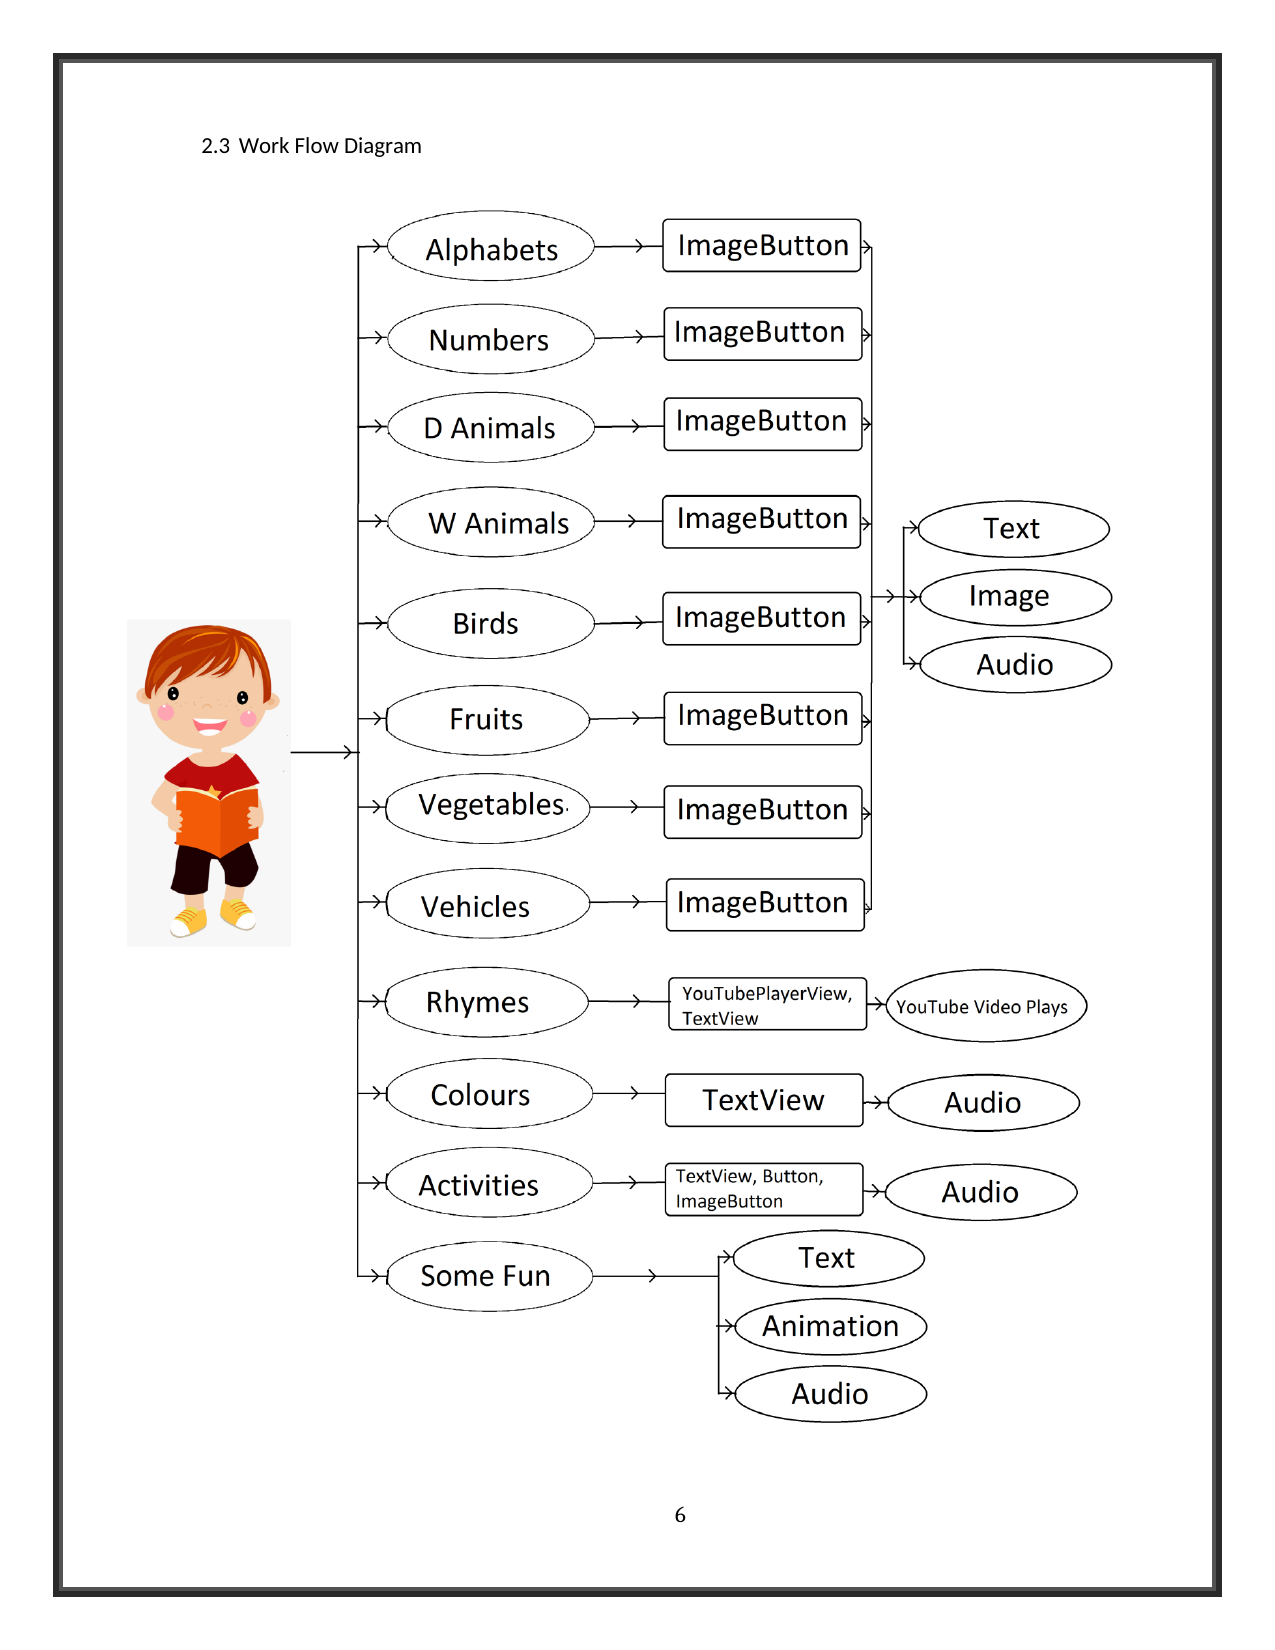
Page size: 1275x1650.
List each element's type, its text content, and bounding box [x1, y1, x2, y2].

picture [117, 187, 1158, 1455]
list Work Flow Diagram [201, 131, 1187, 159]
